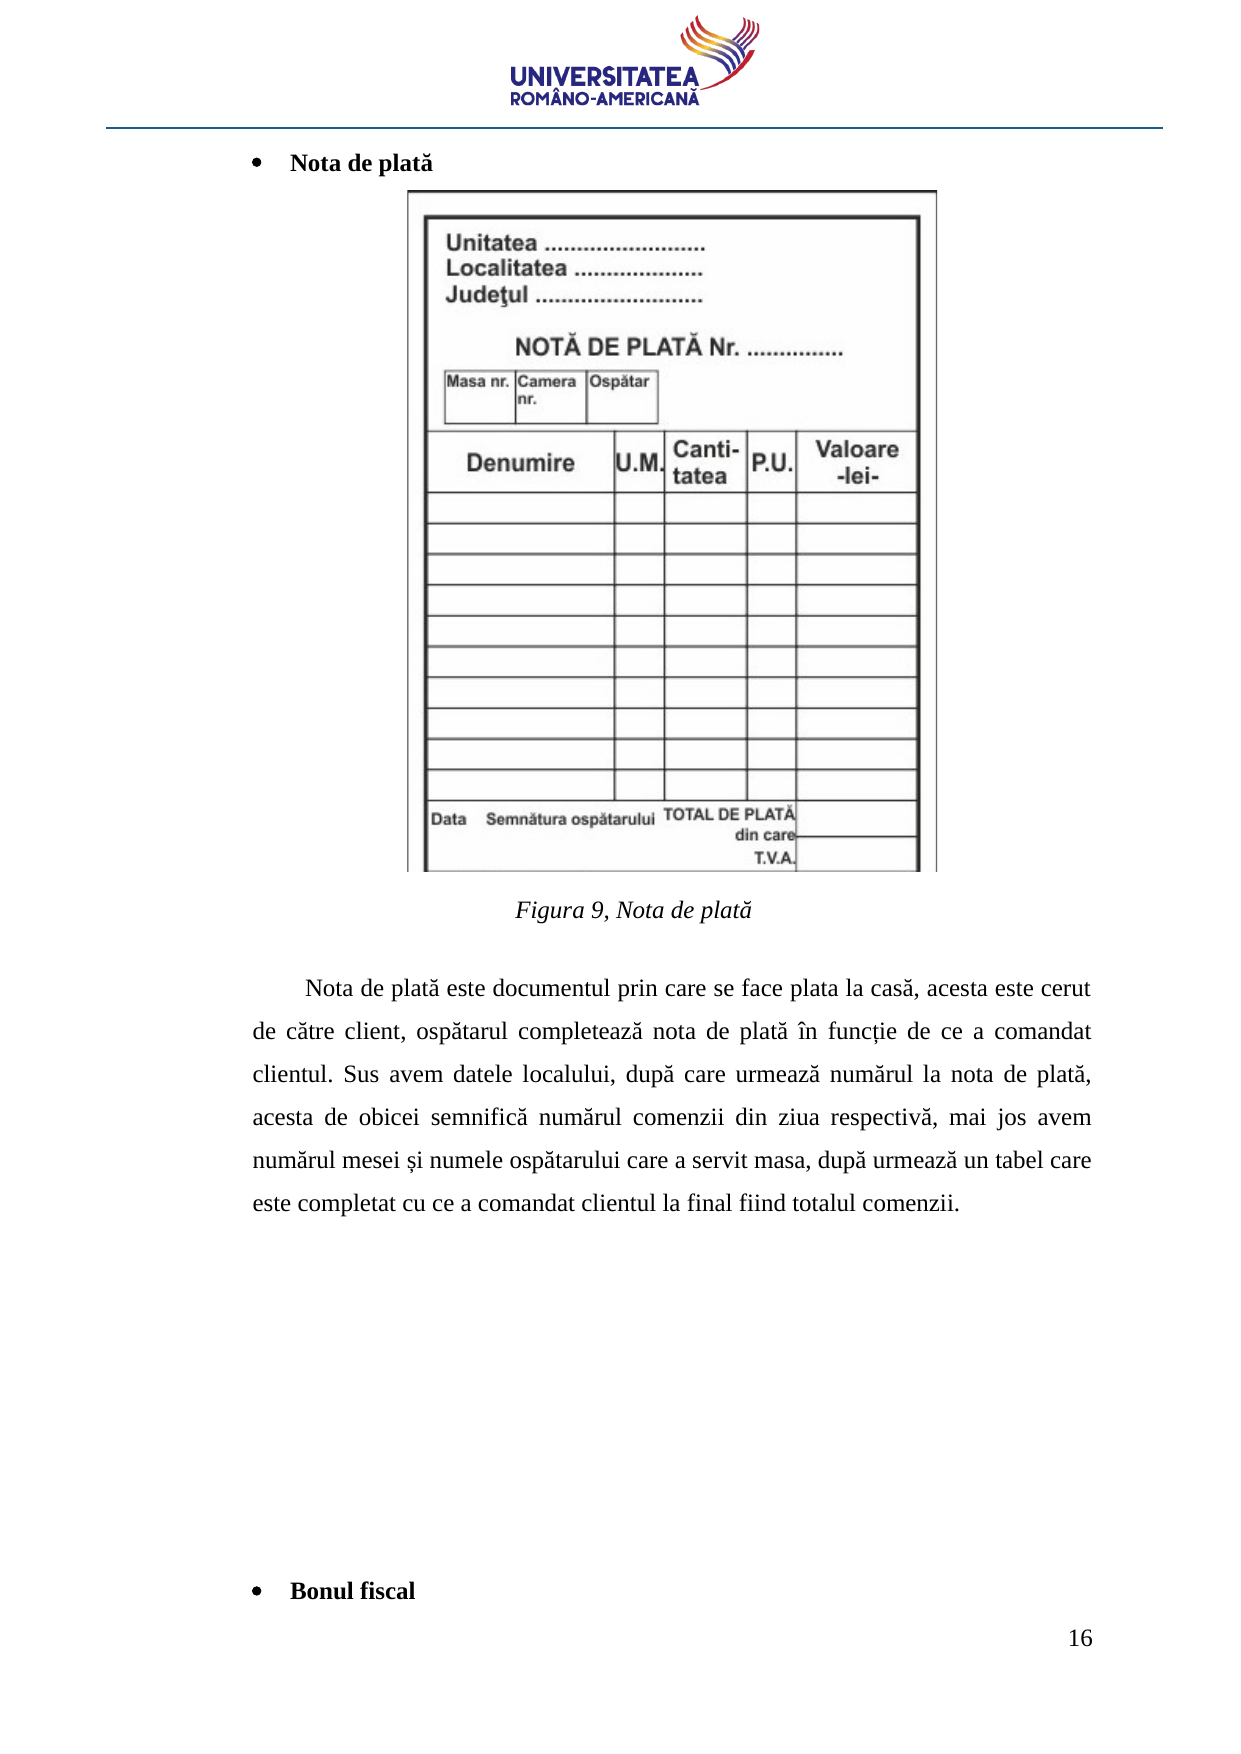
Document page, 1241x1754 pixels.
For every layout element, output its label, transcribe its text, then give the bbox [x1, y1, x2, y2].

picture [507, 12, 763, 109]
list Nota de plată [252, 148, 1092, 176]
text Nota de plată este documentul prin care se face plata la casă, acesta este cerut de către client, ospătarul completează nota de plată în funcție de ce a comandat clientul. Sus avem datele localului, după care urmează numărul la nota de plată, acesta de obicei semnifică numărul comenzii din ziua respectivă, mai jos avem numărul mesei și numele ospătarului care a servit masa, după urmează un tabel care este completat cu ce a comandat clientul la final fiind totalul comenzii. [252, 973, 1092, 1217]
list Bonul fiscal [252, 1576, 1092, 1605]
picture [407, 190, 938, 872]
